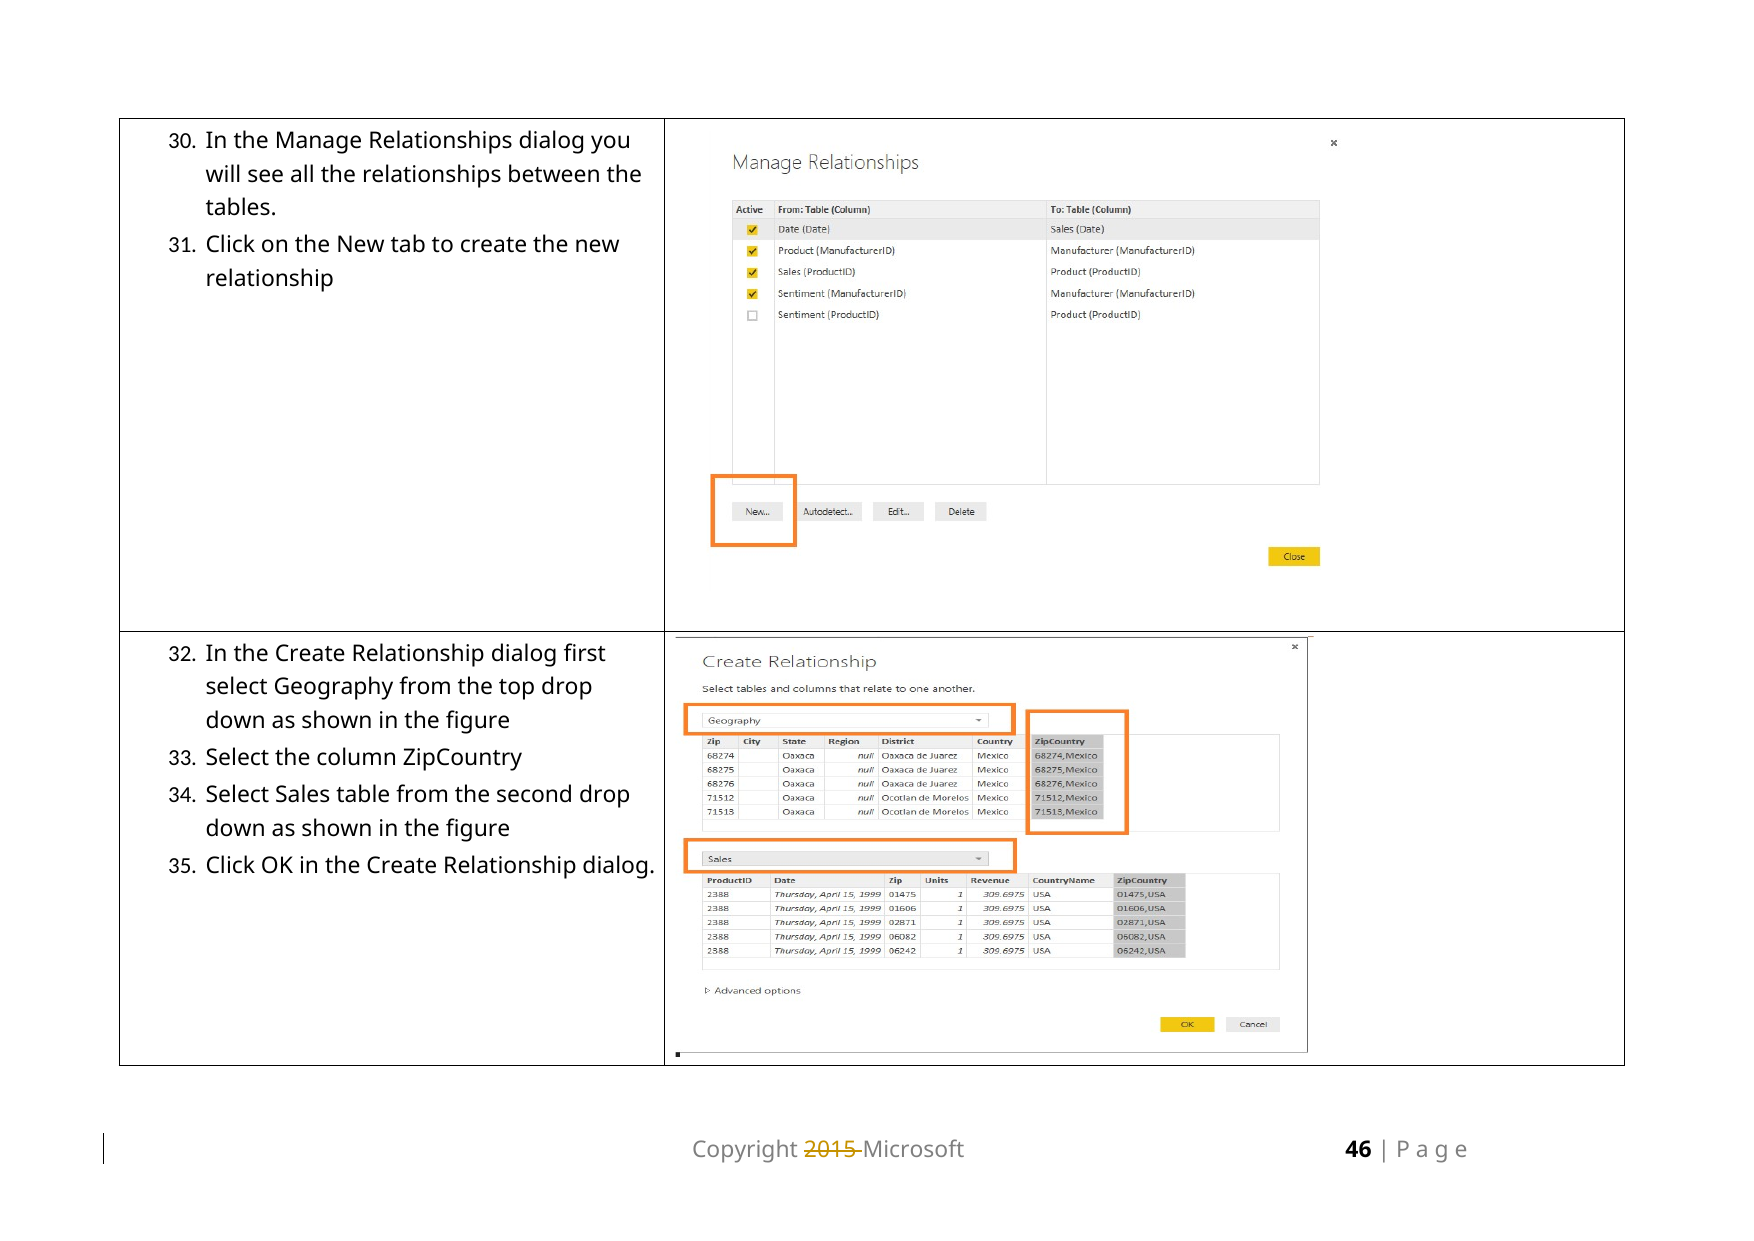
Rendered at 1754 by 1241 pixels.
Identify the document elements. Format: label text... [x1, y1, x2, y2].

table_cell In the Create Relationship dialog first select Geography from the top drop down as shown in the figure Select the column ZipCountry Select Sales table from the second drop down as shown in the figure Click OK in the Create Relationship dialog. [120, 632, 664, 1065]
picture [675, 636, 1314, 1057]
table_header [665, 119, 1624, 631]
picture [706, 131, 1345, 591]
table_header In the Manage Relationships dialog you will see all the relationships between the tables. Click on the New tab to create the new relationship [120, 119, 664, 631]
table_cell [665, 632, 1624, 1065]
